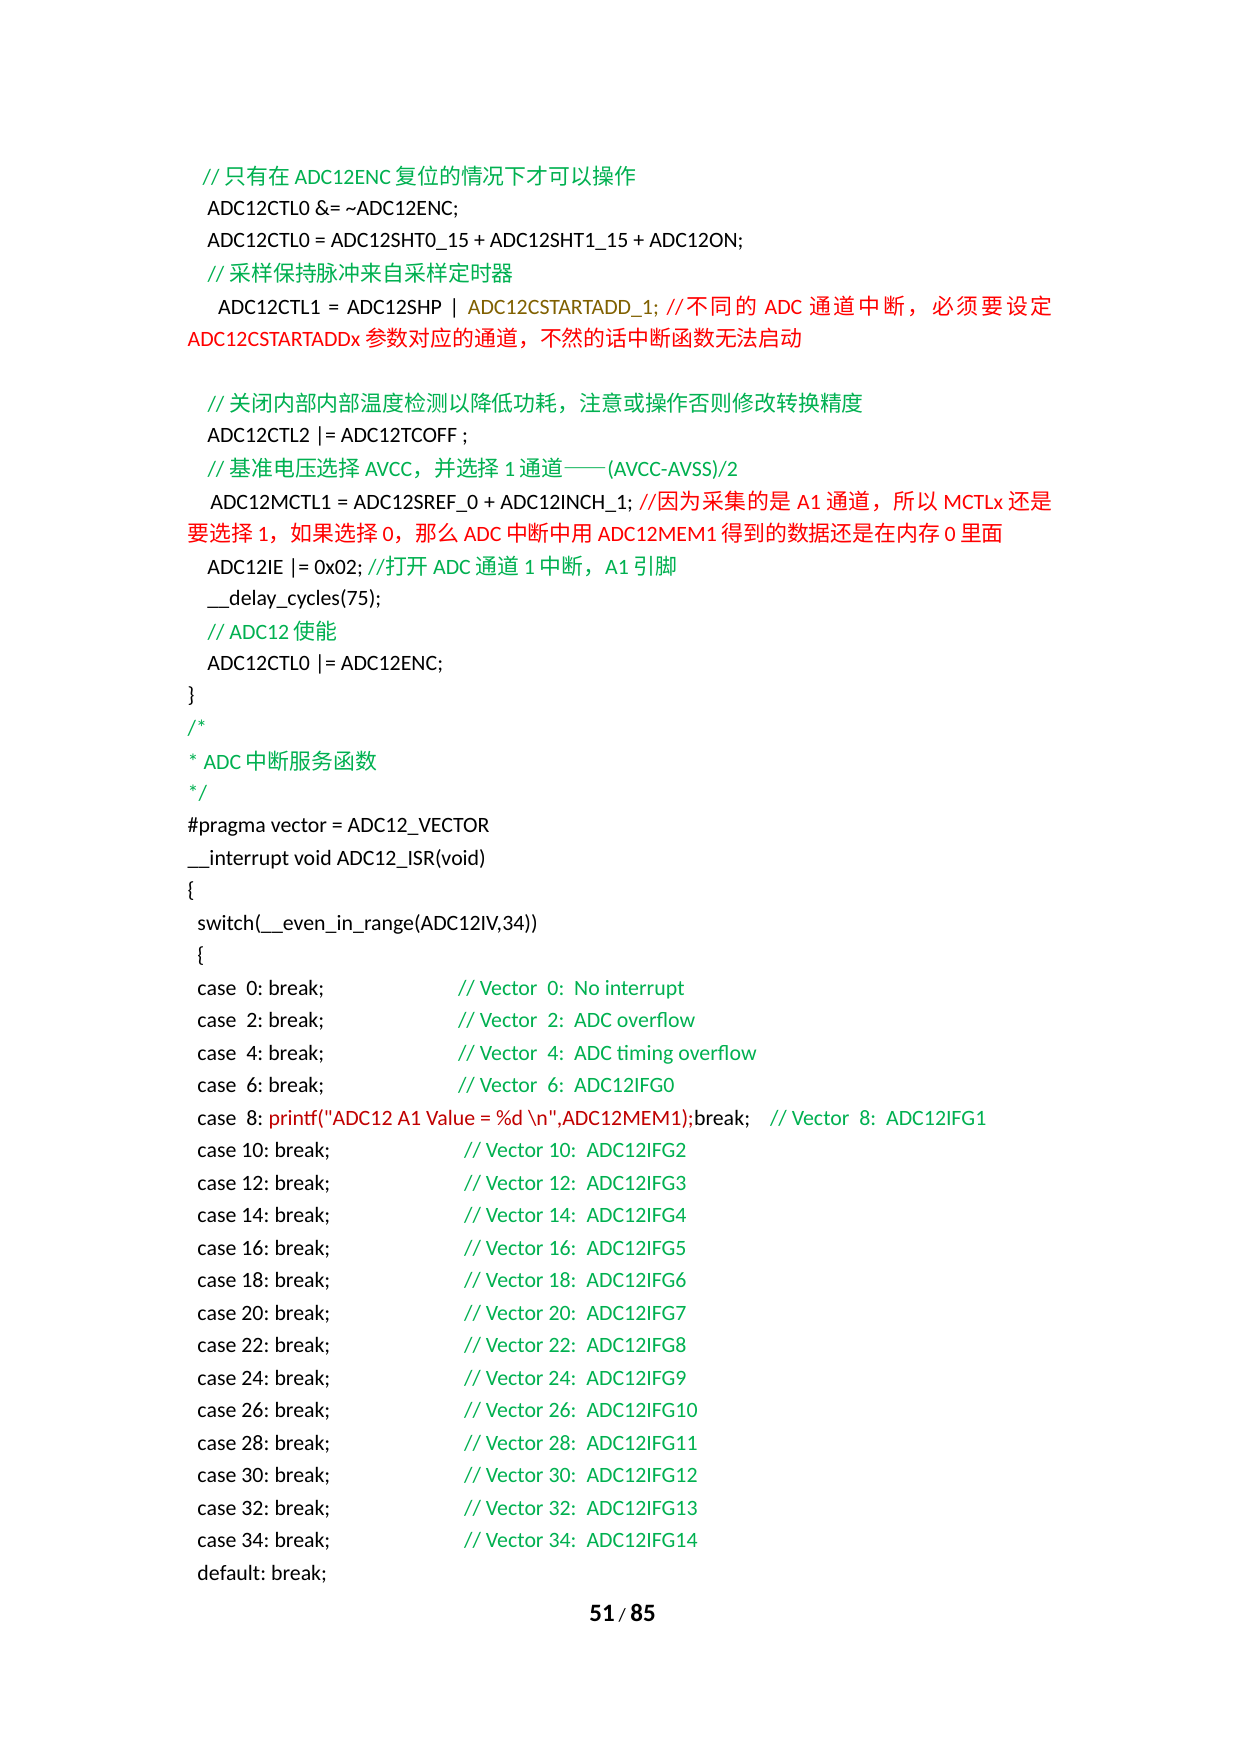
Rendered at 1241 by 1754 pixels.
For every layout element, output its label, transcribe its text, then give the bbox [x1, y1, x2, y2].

text */ [187, 776, 1053, 808]
text case 22: break; // Vector 22: ADC12IFG8 [187, 1328, 1053, 1361]
text // 只有在ADC12ENC复位的情况下才可以操作 [187, 158, 1053, 191]
text switch(__even_in_range(ADC12IV,34)) [187, 906, 1053, 938]
text // ADC12使能 [187, 613, 1053, 646]
text __interrupt void ADC12_ISR(void) [187, 841, 1053, 873]
text case 26: break; // Vector 26: ADC12IFG10 [187, 1393, 1053, 1426]
text } [187, 678, 1053, 711]
text case 10: break; // Vector 10: ADC12IFG2 [187, 1133, 1053, 1166]
text case 6: break; // Vector 6: ADC12IFG0 [187, 1068, 1053, 1101]
text case 32: break; // Vector 32: ADC12IFG13 [187, 1491, 1053, 1523]
text ADC12IE |= 0x02; //打开ADC 通道1中断，A1引脚 [187, 548, 1053, 581]
text case 14: break; // Vector 14: ADC12IFG4 [187, 1198, 1053, 1231]
text case 16: break; // Vector 16: ADC12IFG5 [187, 1231, 1053, 1263]
text case 20: break; // Vector 20: ADC12IFG7 [187, 1296, 1053, 1328]
text case 34: break; // Vector 34: ADC12IFG14 [187, 1523, 1053, 1556]
text ADC12CTL1 = ADC12SHP | ADC12CSTARTADD_1; //不同的ADC通道中断，必须要设定ADC12CSTARTADDx参数对应的通道，不然的话中断函数无法启动 [187, 288, 1053, 353]
text case 8: printf("ADC12 A1 Value = %d \n",ADC12MEM1);break; // Vector 8: ADC12IFG1 [187, 1101, 1053, 1133]
text ADC12CTL0 &= ~ADC12ENC; [187, 191, 1053, 223]
text case 4: break; // Vector 4: ADC timing overflow [187, 1036, 1053, 1068]
text case 24: break; // Vector 24: ADC12IFG9 [187, 1361, 1053, 1393]
text case 30: break; // Vector 30: ADC12IFG12 [187, 1458, 1053, 1491]
text // 基准电压选择AVCC，并选择1通道——(AVCC-AVSS)/2 [187, 451, 1053, 483]
text ADC12CTL2 |= ADC12TCOFF ; [187, 418, 1053, 451]
text * ADC中断服务函数 [187, 743, 1053, 776]
text ADC12MCTL1 = ADC12SREF_0 + ADC12INCH_1; //因为采集的是A1通道，所以MCTLx还是要选择1，如果选择0，那么ADC中断中用ADC12MEM1得到的数据还是在内存0里面 [187, 483, 1053, 548]
text // 关闭内部内部温度检测以降低功耗，注意或操作否则修改转换精度 [187, 386, 1053, 418]
text __delay_cycles(75); [187, 581, 1053, 613]
text { [187, 873, 1053, 906]
text case 18: break; // Vector 18: ADC12IFG6 [187, 1263, 1053, 1296]
text // 采样保持脉冲来自采样定时器 [187, 256, 1053, 288]
text case 2: break; // Vector 2: ADC overflow [187, 1003, 1053, 1036]
text #pragma vector = ADC12_VECTOR [187, 808, 1053, 841]
text ADC12CTL0 |= ADC12ENC; [187, 646, 1053, 678]
text /* [187, 711, 1053, 743]
text default: break; [187, 1556, 1053, 1588]
text { [187, 938, 1053, 971]
text case 28: break; // Vector 28: ADC12IFG11 [187, 1426, 1053, 1458]
text ADC12CTL0 = ADC12SHT0_15 + ADC12SHT1_15 + ADC12ON; [187, 223, 1053, 256]
text case 12: break; // Vector 12: ADC12IFG3 [187, 1166, 1053, 1198]
text case 0: break; // Vector 0: No interrupt [187, 971, 1053, 1003]
